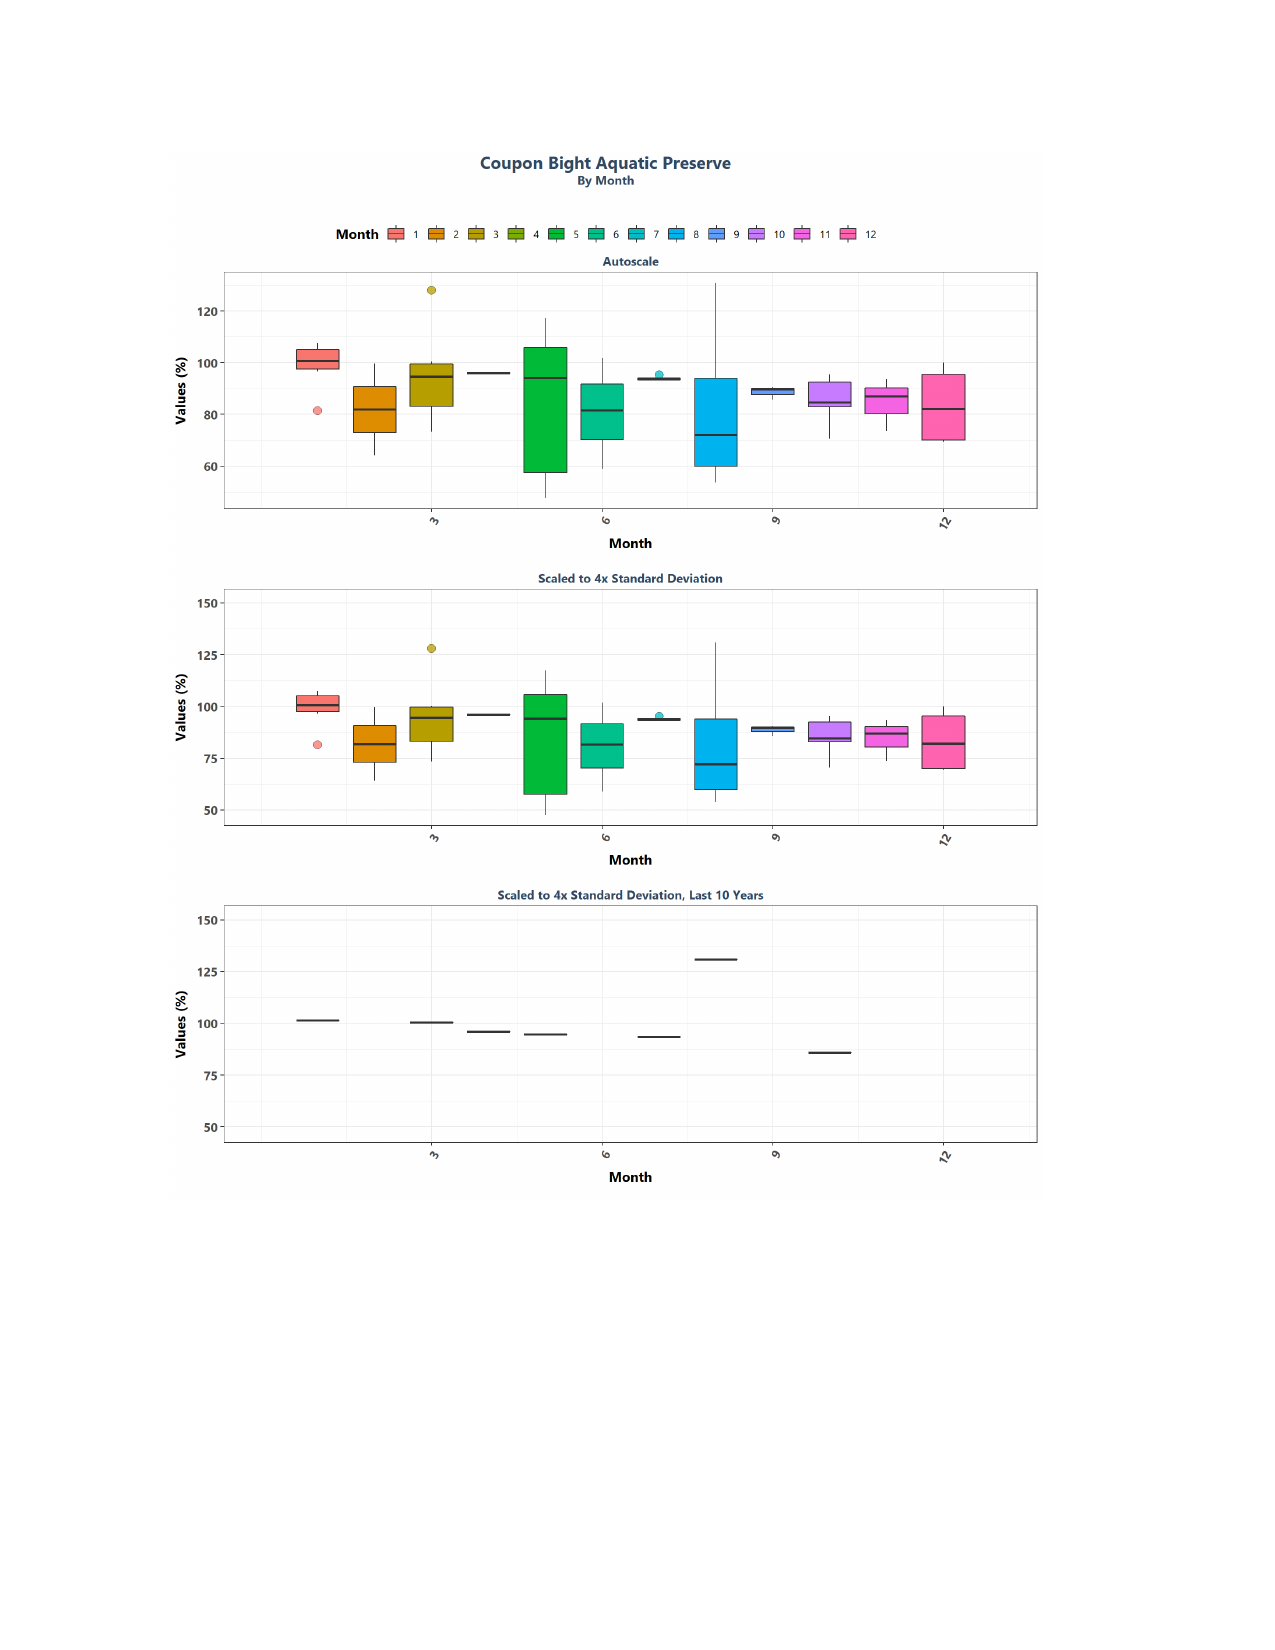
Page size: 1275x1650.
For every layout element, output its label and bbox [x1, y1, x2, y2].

picture [168, 150, 1044, 1200]
